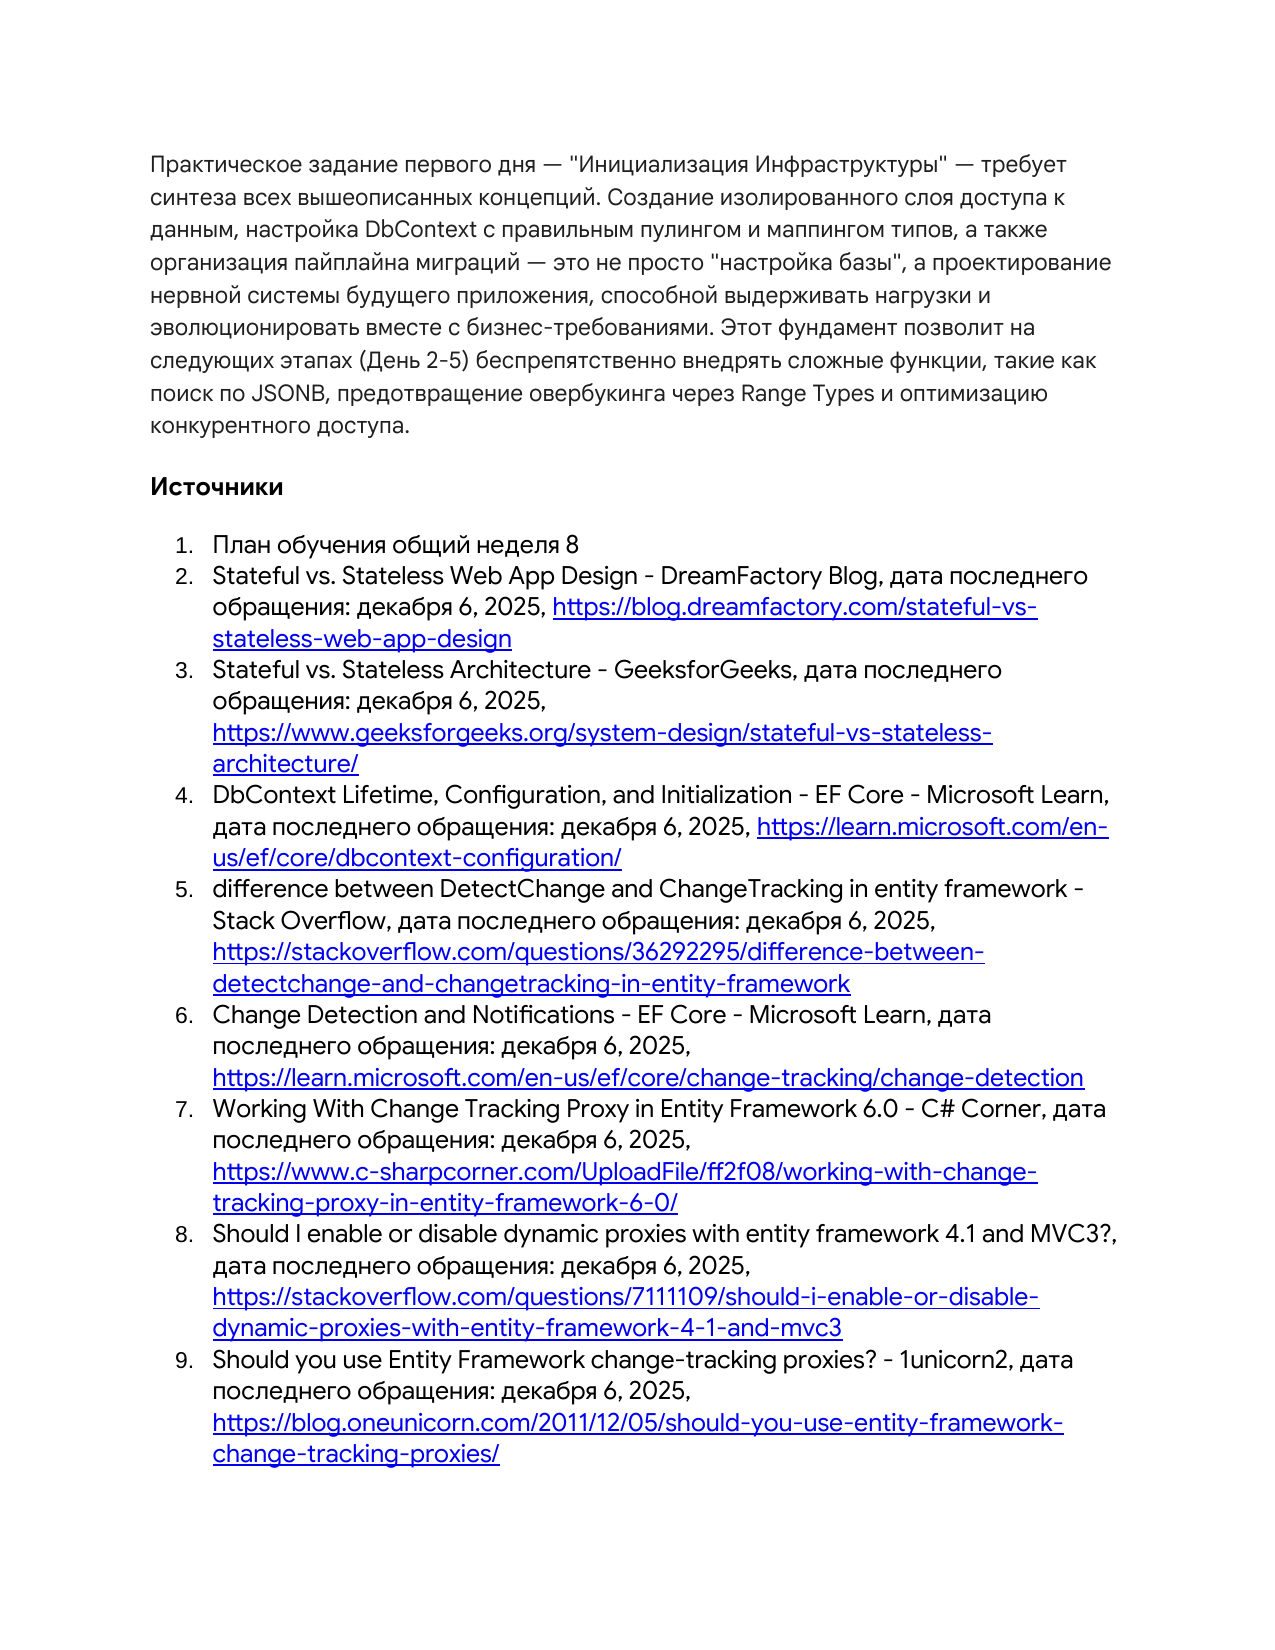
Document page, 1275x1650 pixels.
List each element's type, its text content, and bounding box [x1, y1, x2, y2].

list DbContext Lifetime, Configuration, and Initialization - EF Core - Microsoft Learn, дата последнего обращения: декабря 6, 2025, https://learn.microsoft.com/en-us/ef/core/dbcontext-configuration/ [175, 780, 1125, 874]
list План обучения общий неделя 8 [175, 529, 1125, 560]
text Практическое задание первого дня — "Инициализация Инфраструктуры" — требует синтеза всех вышеописанных концепций. Создание изолированного слоя доступа к данным, настройка DbContext с правильным пулингом и маппингом типов, а также организация пайплайна миграций — это не просто "настройка базы", а проектирование нервной системы будущего приложения, способной выдерживать нагрузки и эволюционировать вместе с бизнес-требованиями. Этот фундамент позволит на следующих этапах (День 2-5) беспрепятственно внедрять сложные функции, такие как поиск по JSONB, предотвращение овербукинга через Range Types и оптимизацию конкурентного доступа. [150, 150, 1125, 440]
subtitle Источники [150, 471, 1125, 502]
list Should I enable or disable dynamic proxies with entity framework 4.1 and MVC3?, дата последнего обращения: декабря 6, 2025, https://stackoverflow.com/questions/7111109/should-i-enable-or-disable-dynamic-proxies-with-entity-framework-4-1-and-mvc3 [175, 1219, 1125, 1344]
list Should you use Entity Framework change-tracking proxies? - 1unicorn2, дата последнего обращения: декабря 6, 2025, https://blog.oneunicorn.com/2011/12/05/should-you-use-entity-framework-change-tracking-proxies/ [175, 1344, 1125, 1469]
list Change Detection and Notifications - EF Core - Microsoft Learn, дата последнего обращения: декабря 6, 2025, https://learn.microsoft.com/en-us/ef/core/change-tracking/change-detection [175, 999, 1125, 1093]
list difference between DetectChange and ChangeTracking in entity framework - Stack Overflow, дата последнего обращения: декабря 6, 2025, https://stackoverflow.com/questions/36292295/difference-between-detectchange-and-changetracking-in-entity-framework [175, 874, 1125, 999]
list Stateful vs. Stateless Web App Design - DreamFactory Blog, дата последнего обращения: декабря 6, 2025, https://blog.dreamfactory.com/stateful-vs-stateless-web-app-design [175, 560, 1125, 654]
list Stateful vs. Stateless Architecture - GeeksforGeeks, дата последнего обращения: декабря 6, 2025, https://www.geeksforgeeks.org/system-design/stateful-vs-stateless-architecture/ [175, 654, 1125, 780]
list Working With Change Tracking Proxy in Entity Framework 6.0 - C# Corner, дата последнего обращения: декабря 6, 2025, https://www.c-sharpcorner.com/UploadFile/ff2f08/working-with-change-tracking-proxy-in-entity-framework-6-0/ [175, 1093, 1125, 1219]
